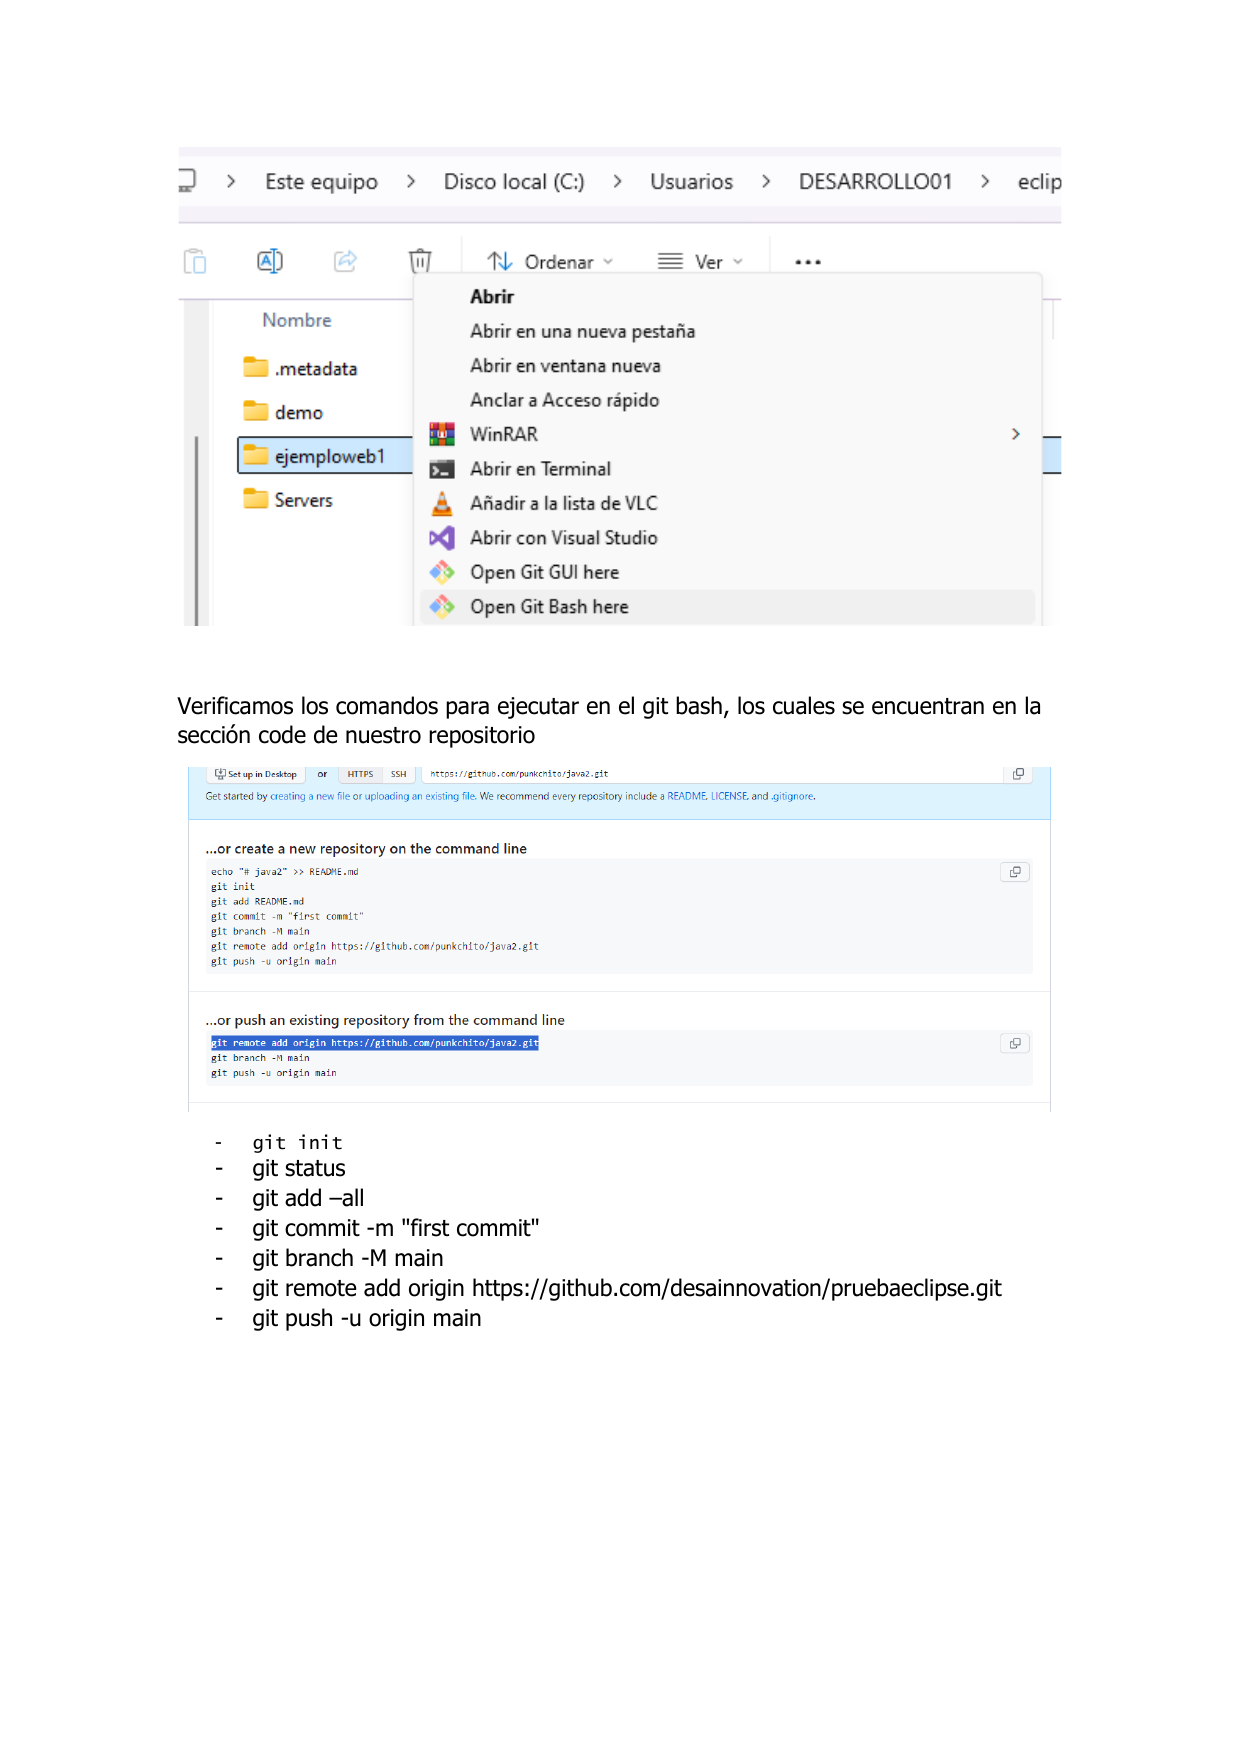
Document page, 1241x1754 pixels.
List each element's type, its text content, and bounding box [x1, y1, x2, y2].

list git init [215, 1131, 1063, 1153]
picture [177, 767, 1062, 1112]
picture [178, 147, 1062, 626]
list git add –all [215, 1183, 1063, 1211]
list git status [215, 1153, 1063, 1181]
list git branch -M main [215, 1243, 1063, 1271]
list git push -u origin main [215, 1303, 1063, 1331]
list git remote add origin https://github.com/desainnovation/pruebaeclipse.git [215, 1273, 1063, 1301]
list git commit -m "first commit" [215, 1213, 1063, 1241]
text Verificamos los comandos para ejecutar en el git bash, los cuales se encuentran en la sección code de nuestro repositorio [177, 691, 1063, 749]
